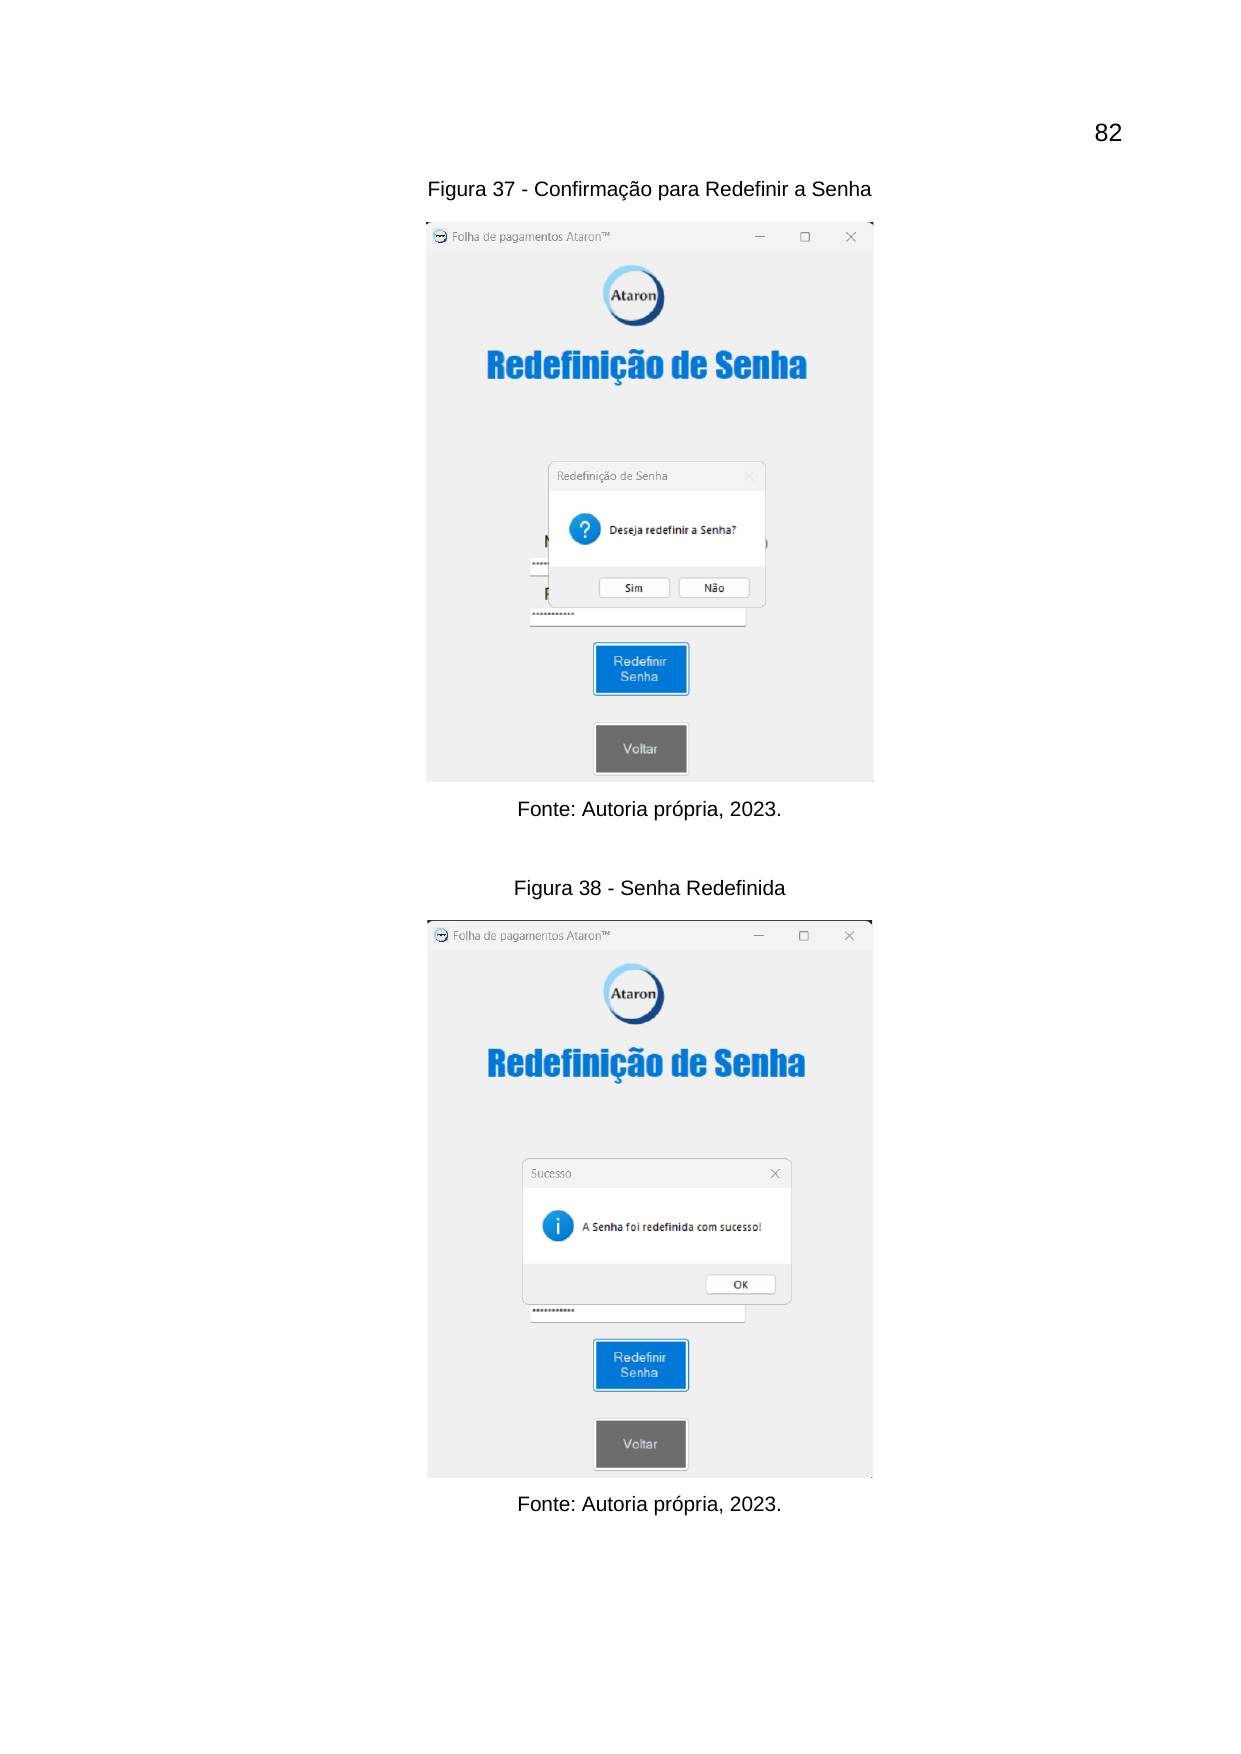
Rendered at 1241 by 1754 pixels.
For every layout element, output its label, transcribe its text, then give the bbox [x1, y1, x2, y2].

text Fonte: Autoria própria, 2023. [177, 1492, 1122, 1516]
picture [427, 920, 873, 1478]
text Fonte: Autoria própria, 2023. [177, 796, 1122, 820]
picture [426, 222, 874, 782]
